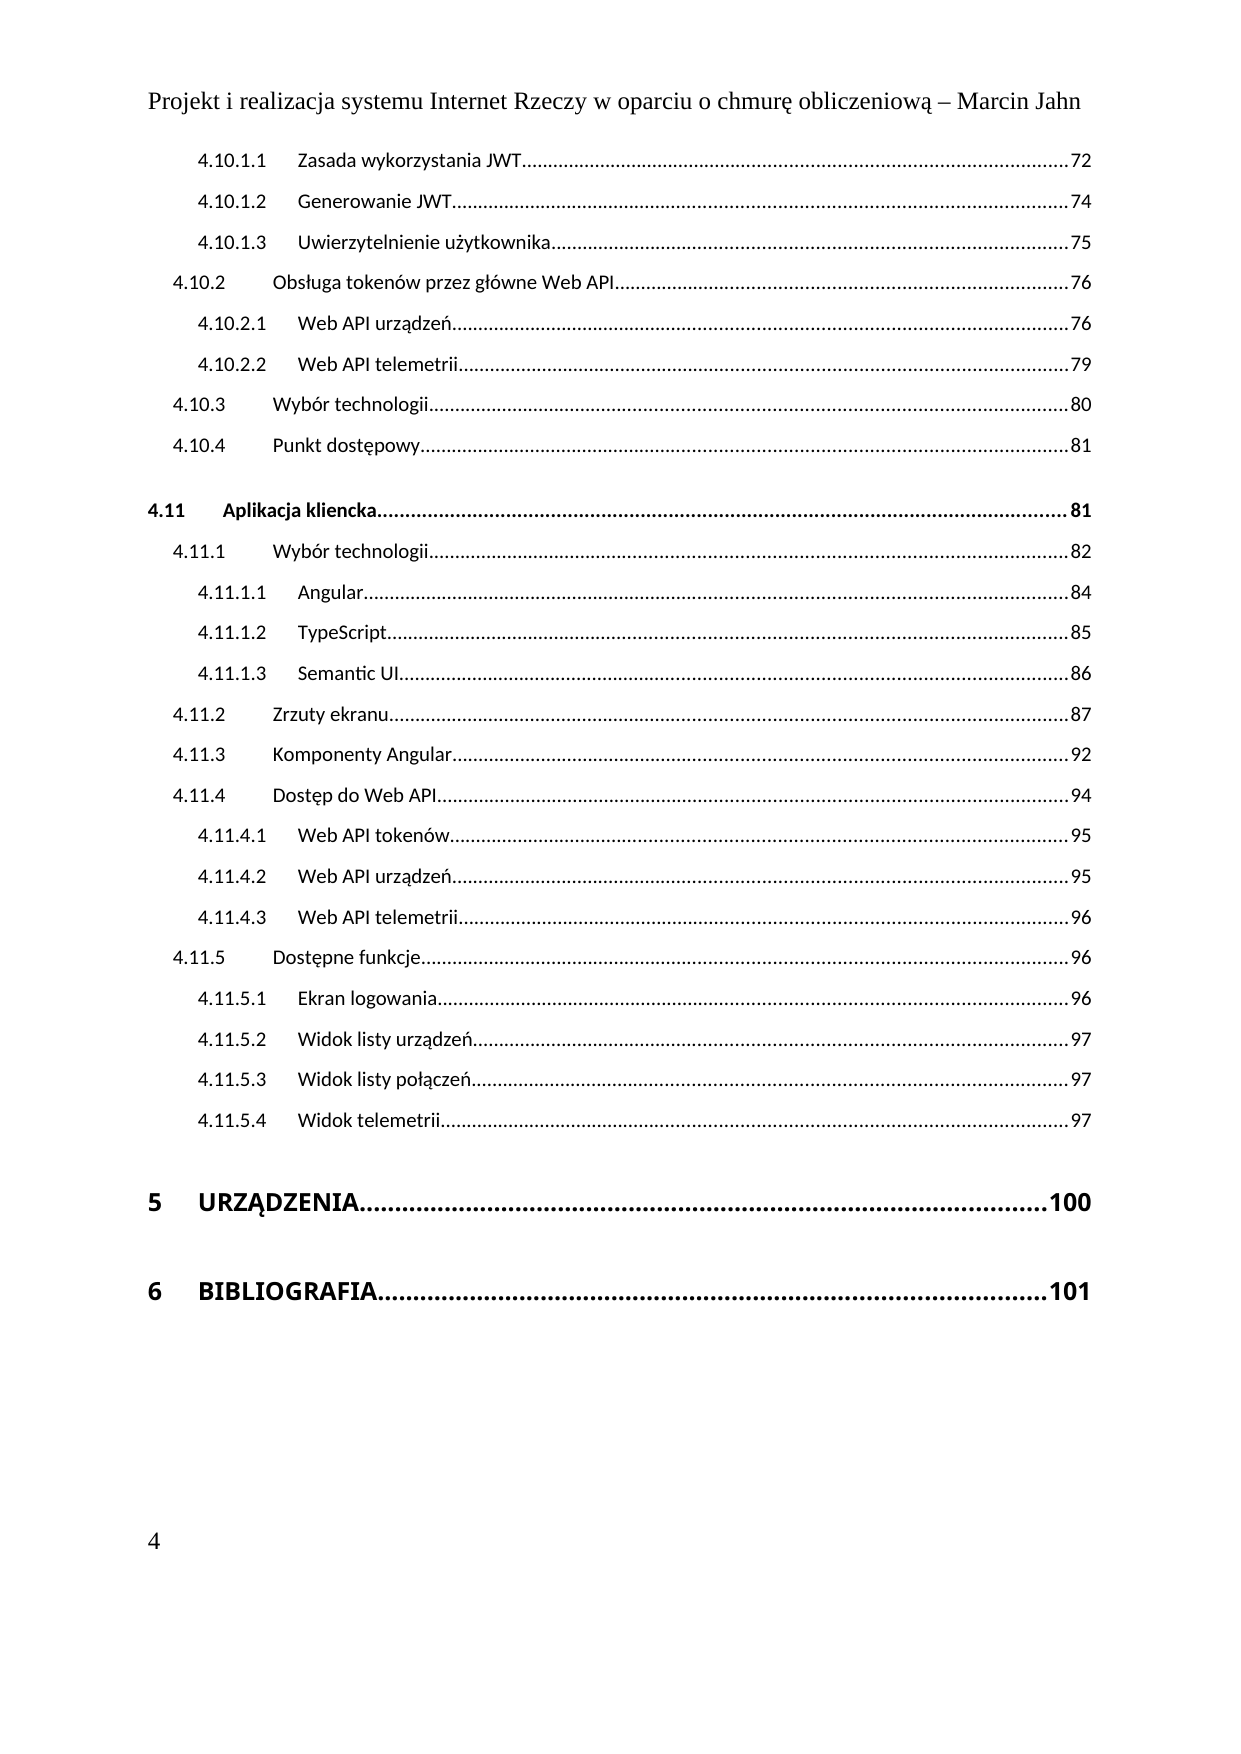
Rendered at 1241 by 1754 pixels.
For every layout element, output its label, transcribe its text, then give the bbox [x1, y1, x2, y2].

text 4.10.1.3 Uwierzytelnienie użytkownika 75 [198, 229, 1093, 254]
text 4.10.1.2 Generowanie JWT 74 [198, 188, 1093, 214]
text 4.11 Aplikacja kliencka 81 [148, 498, 1093, 523]
text 4.11.4.2 Web API urządzeń 95 [198, 863, 1093, 889]
text 4.10.2 Obsługa tokenów przez główne Web API 76 [173, 269, 1093, 295]
text 4.10.2.2 Web API telemetrii 79 [198, 351, 1093, 376]
text 4.11.5 Dostępne funkcje 96 [173, 944, 1093, 970]
text 4.11.4 Dostęp do Web API 94 [173, 782, 1093, 807]
text 4.10.1.1 Zasada wykorzystania JWT 72 [198, 148, 1093, 173]
text 4.11.1.1 Angular 84 [198, 579, 1093, 604]
text 4.11.1.3 Semantic UI 86 [198, 660, 1093, 686]
text 4.10.2.1 Web API urządzeń 76 [198, 310, 1093, 336]
text 4.10.4 Punkt dostępowy 81 [173, 432, 1093, 457]
text 4.11.1 Wybór technologii 82 [173, 538, 1093, 564]
text 4.10.3 Wybór technologii 80 [173, 391, 1093, 417]
text 4.11.2 Zrzuty ekranu 87 [173, 701, 1093, 726]
text 5 Urządzenia 100 [148, 1185, 1093, 1219]
text 4.11.3 Komponenty Angular 92 [173, 741, 1093, 767]
text 4.11.5.1 Ekran logowania 96 [198, 985, 1093, 1011]
text 4.11.4.1 Web API tokenów 95 [198, 823, 1093, 848]
text 4.11.1.2 TypeScript 85 [198, 619, 1093, 645]
text 4.11.5.3 Widok listy połączeń 97 [198, 1066, 1093, 1092]
text 4.11.5.2 Widok listy urządzeń 97 [198, 1026, 1093, 1051]
text 4.11.5.4 Widok telemetrii 97 [198, 1107, 1093, 1132]
text 6 Bibliografia 101 [148, 1274, 1093, 1308]
text 4.11.4.3 Web API telemetrii 96 [198, 904, 1093, 929]
